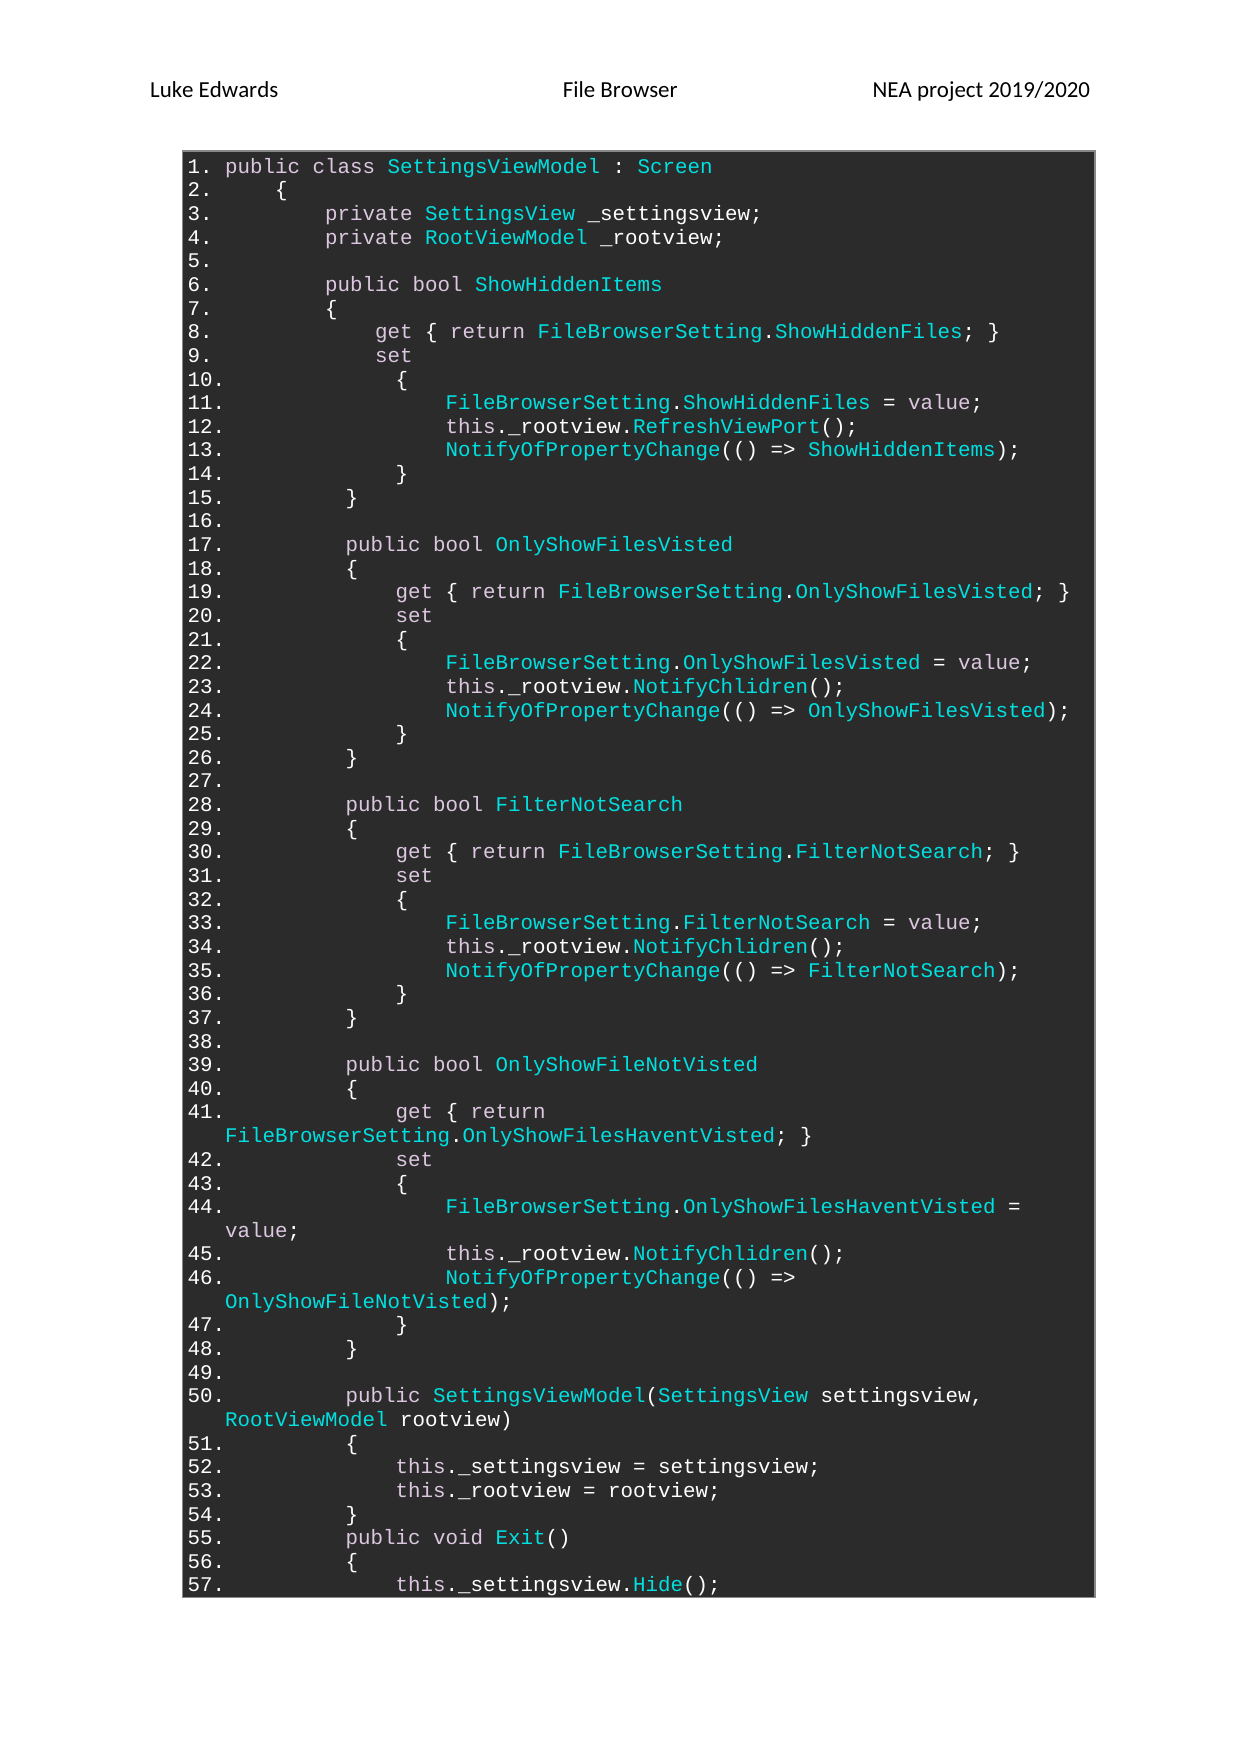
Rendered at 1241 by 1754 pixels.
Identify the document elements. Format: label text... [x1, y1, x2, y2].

list { [183, 174, 1094, 197]
list FileBrowserSetting.FilterNotSearch = value; [183, 907, 1094, 930]
list set [183, 859, 1094, 883]
list } [183, 1498, 1094, 1521]
list public class SettingsViewModel : Screen [183, 152, 1094, 174]
list NotifyOfPropertyChange(() => ShowHiddenItems); [183, 434, 1094, 457]
list public bool FilterNotSearch [183, 788, 1094, 812]
list set [183, 339, 1094, 363]
list this._settingsview = settingsview; [183, 1451, 1094, 1474]
list } [183, 741, 1094, 765]
list this._rootview.NotifyChlidren(); [183, 930, 1094, 954]
list FileBrowserSetting.ShowHiddenFiles = value; [183, 386, 1094, 410]
list } [183, 1332, 1094, 1356]
list NotifyOfPropertyChange(() => FilterNotSearch); [183, 954, 1094, 978]
list this._rootview = rootview; [183, 1474, 1094, 1498]
list } [183, 1309, 1094, 1332]
list { [183, 363, 1094, 386]
list { [183, 812, 1094, 836]
list { [183, 1545, 1094, 1569]
list private RootViewModel _rootview; [183, 221, 1094, 244]
list this._rootview.NotifyChlidren(); [183, 670, 1094, 694]
list } [183, 1001, 1094, 1025]
list public SettingsViewModel(SettingsView settingsview, RootViewModel rootview) [183, 1379, 1094, 1427]
list NotifyOfPropertyChange(() => OnlyShowFileNotVisted); [183, 1261, 1094, 1309]
list } [183, 978, 1094, 1001]
list NotifyOfPropertyChange(() => OnlyShowFilesVisted); [183, 694, 1094, 717]
list public void Exit() [183, 1521, 1094, 1545]
list public bool ShowHiddenItems [183, 268, 1094, 292]
list } [183, 717, 1094, 741]
list } [183, 481, 1094, 505]
list set [183, 1143, 1094, 1167]
list private SettingsView _settingsview; [183, 197, 1094, 221]
list public bool OnlyShowFilesVisted [183, 528, 1094, 552]
list get { return FileBrowserSetting.FilterNotSearch; } [183, 836, 1094, 859]
list { [183, 883, 1094, 907]
list FileBrowserSetting.OnlyShowFilesVisted = value; [183, 647, 1094, 670]
list { [183, 1167, 1094, 1190]
list get { return FileBrowserSetting.OnlyShowFilesHaventVisted; } [183, 1096, 1094, 1143]
list FileBrowserSetting.OnlyShowFilesHaventVisted = value; [183, 1190, 1094, 1238]
list set [183, 599, 1094, 623]
list { [183, 1072, 1094, 1096]
list this._settingsview.Hide(); [183, 1569, 1094, 1597]
list { [183, 552, 1094, 576]
list public bool OnlyShowFileNotVisted [183, 1048, 1094, 1072]
list get { return FileBrowserSetting.ShowHiddenFiles; } [183, 316, 1094, 339]
list { [183, 623, 1094, 647]
list } [183, 457, 1094, 481]
list get { return FileBrowserSetting.OnlyShowFilesVisted; } [183, 576, 1094, 599]
list this._rootview.NotifyChlidren(); [183, 1238, 1094, 1261]
list this._rootview.RefreshViewPort(); [183, 410, 1094, 434]
list { [183, 1427, 1094, 1451]
list { [183, 292, 1094, 316]
